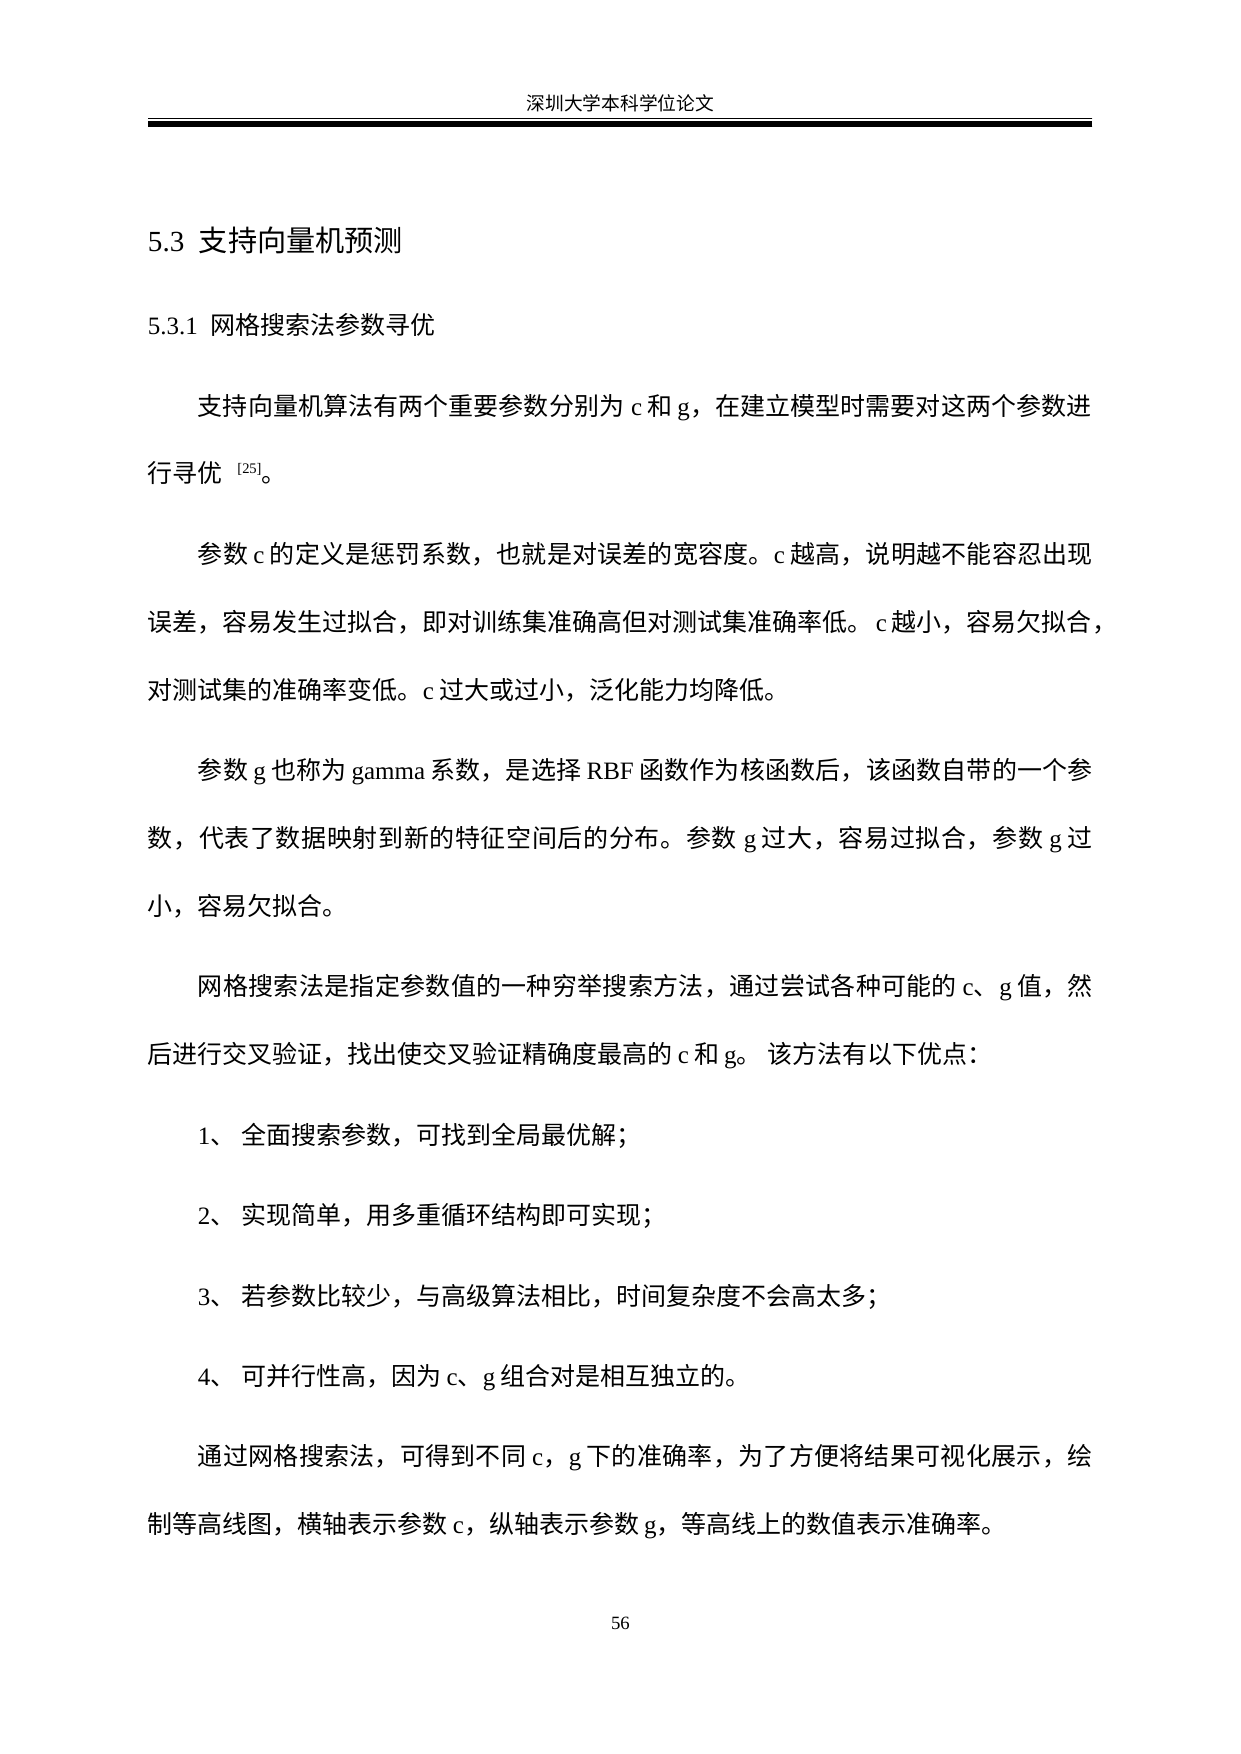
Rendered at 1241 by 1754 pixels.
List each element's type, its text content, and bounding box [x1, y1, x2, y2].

subtitle 支持向量机预测 [148, 205, 1092, 273]
text 参数c的定义是惩罚系数，也就是对误差的宽容度。c越高，说明越不能容忍出现误差，容易发生过拟合，即对训练集准确高但对测试集准确率低。c越小，容易欠拟合，对测试集的准确率变低。c过大或过小，泛化能力均降低。 [148, 518, 1092, 722]
subtitle 网格搜索法参数寻优 [148, 290, 1092, 358]
list 若参数比较少，与高级算法相比，时间复杂度不会高太多； [198, 1260, 1092, 1328]
list 实现简单，用多重循环结构即可实现； [198, 1180, 1092, 1248]
text 网格搜索法是指定参数值的一种穷举搜索方法，通过尝试各种可能的c、g值，然后进行交叉验证，找出使交叉验证精确度最高的c和g。 该方法有以下优点： [148, 951, 1092, 1087]
text 参数g也称为gamma系数，是选择RBF函数作为核函数后，该函数自带的一个参数，代表了数据映射到新的特征空间后的分布。参数g过大，容易过拟合，参数g过小，容易欠拟合。 [148, 735, 1092, 938]
text 通过网格搜索法，可得到不同c，g下的准确率，为了方便将结果可视化展示，绘制等高线图，横轴表示参数c，纵轴表示参数g，等高线上的数值表示准确率。 [148, 1421, 1092, 1557]
list 全面搜索参数，可找到全局最优解； [198, 1099, 1092, 1167]
list 可并行性高，因为c、g组合对是相互独立的。 [198, 1341, 1092, 1408]
text 支持向量机算法有两个重要参数分别为c和g，在建立模型时需要对这两个参数进行寻优[25]。 [148, 370, 1092, 506]
